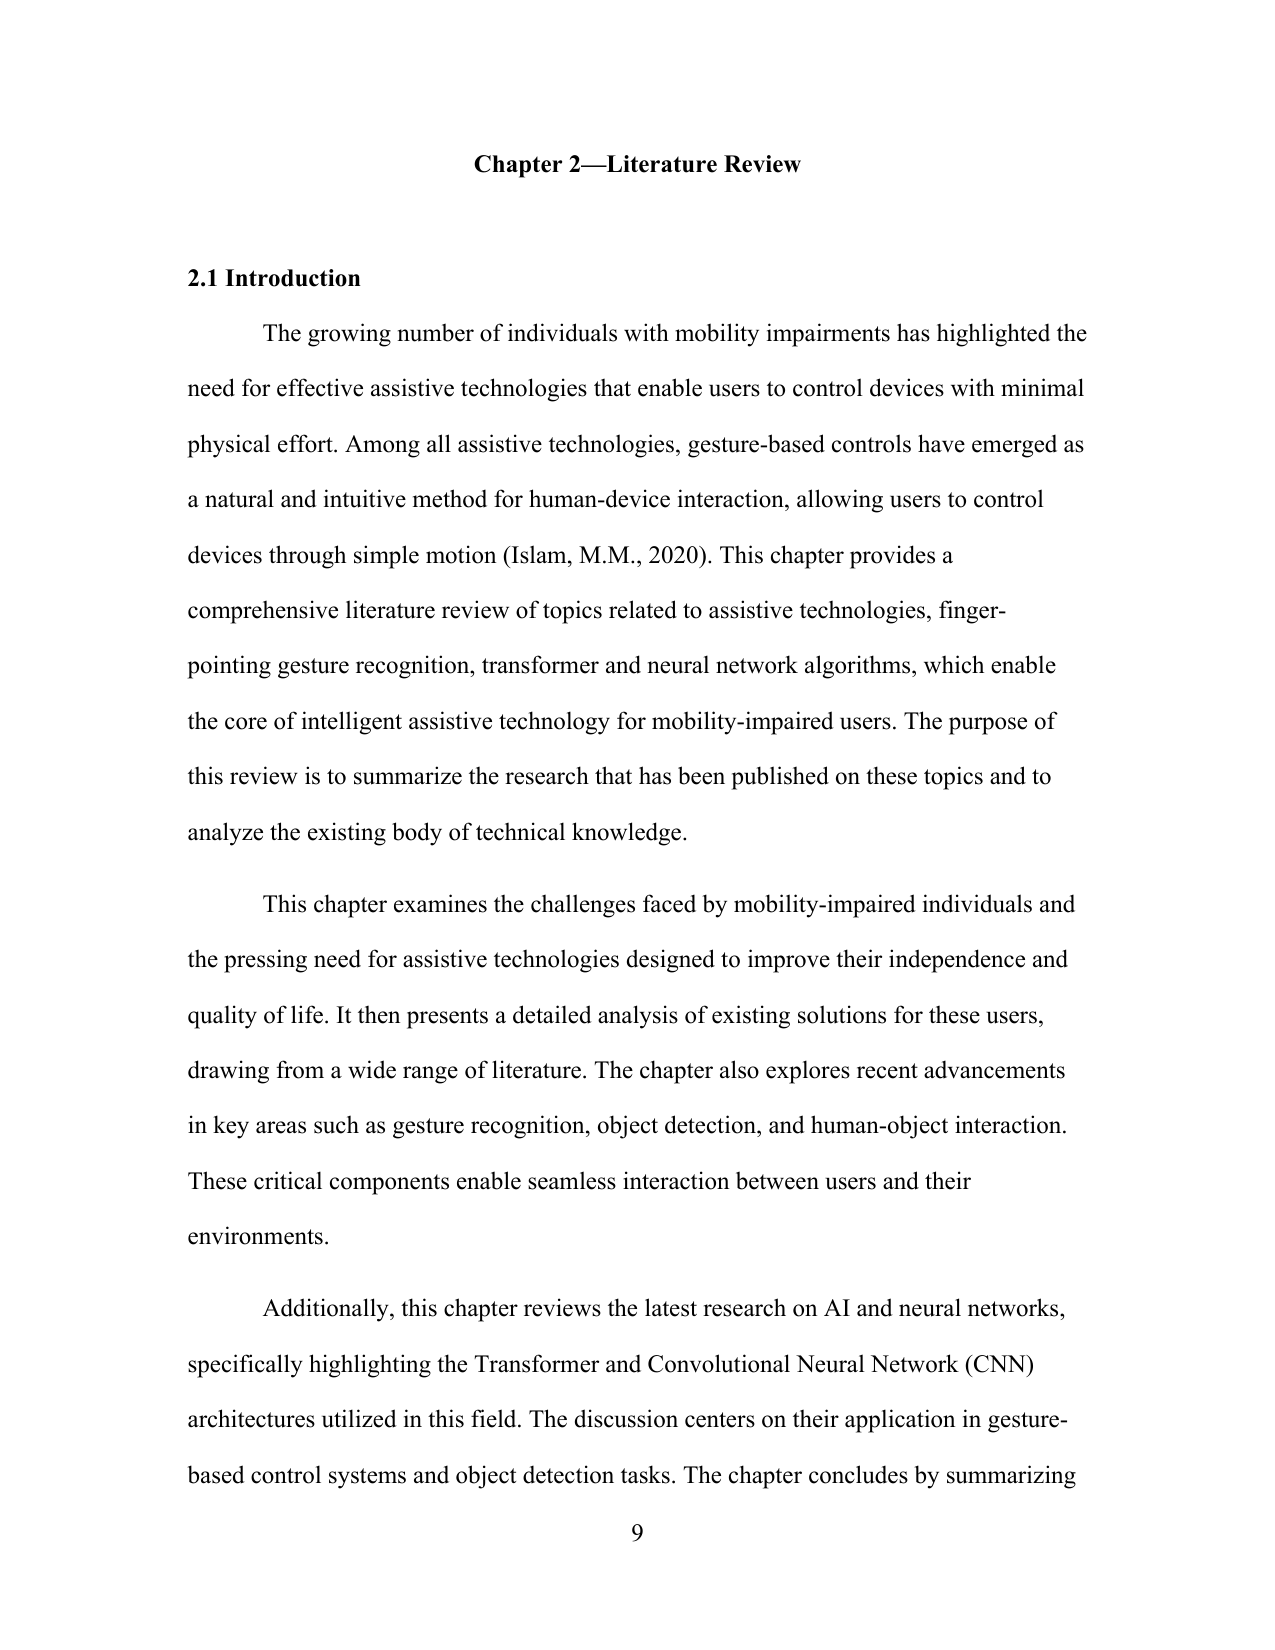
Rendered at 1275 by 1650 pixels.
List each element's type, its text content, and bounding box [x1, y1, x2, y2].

subtitle Chapter 2—Literature Review [187, 150, 1087, 178]
text The growing number of individuals with mobility impairments has highlighted the need for effective assistive technologies that enable users to control devices with minimal physical effort. Among all assistive technologies, gesture-based controls have emerged as a natural and intuitive method for human-device interaction, allowing users to control devices through simple motion (Islam, M.M., 2020). This chapter provides a comprehensive literature review of topics related to assistive technologies, finger-pointing gesture recognition, transformer and neural network algorithms, which enable the core of intelligent assistive technology for mobility-impaired users. The purpose of this review is to summarize the research that has been published on these topics and to analyze the existing body of technical knowledge. [187, 319, 1087, 846]
subtitle 2.1 Introduction [187, 264, 1087, 291]
text This chapter examines the challenges faced by mobility-impaired individuals and the pressing need for assistive technologies designed to improve their independence and quality of life. It then presents a detailed analysis of existing solutions for these users, drawing from a wide range of literature. The chapter also explores recent advancements in key areas such as gesture recognition, object detection, and human-object interaction. These critical components enable seamless interaction between users and their environments. [187, 890, 1087, 1250]
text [187, 1294, 1087, 1488]
